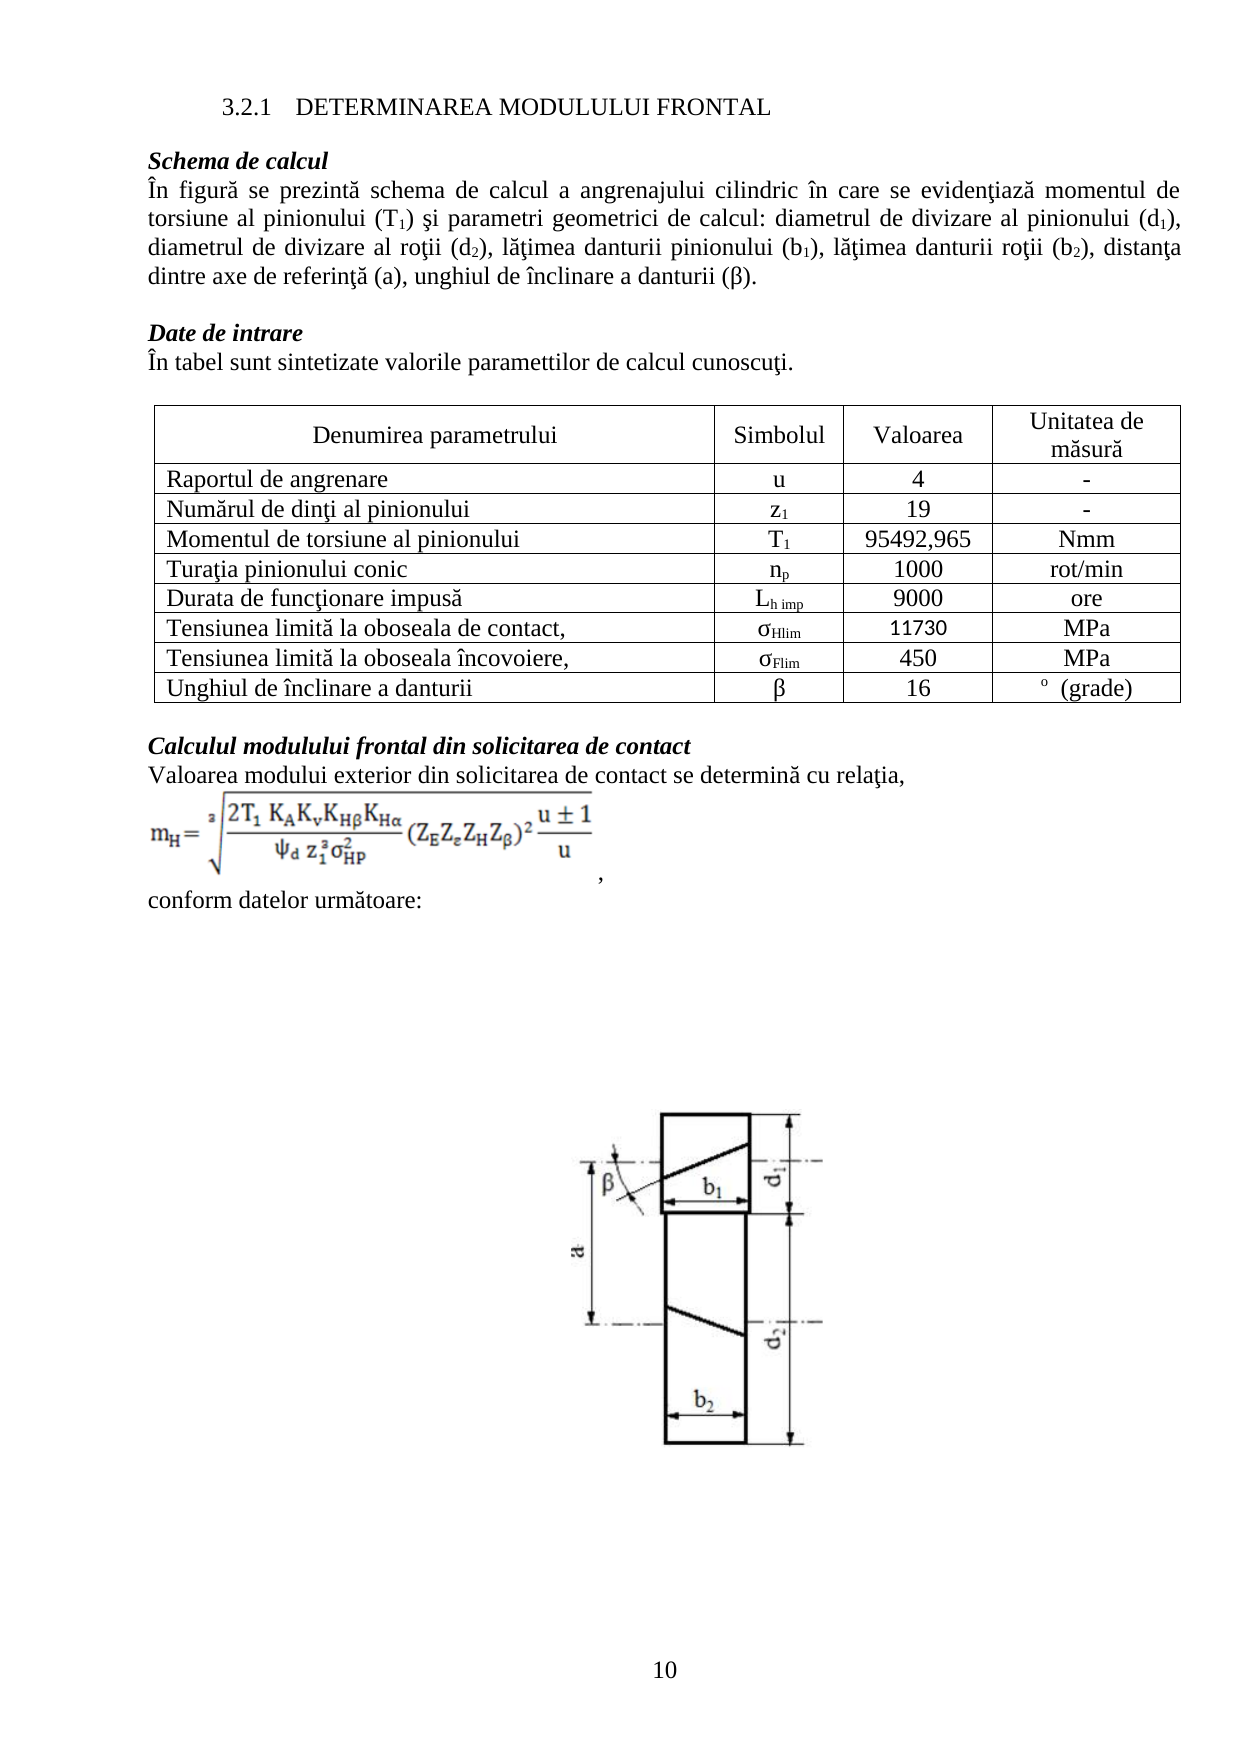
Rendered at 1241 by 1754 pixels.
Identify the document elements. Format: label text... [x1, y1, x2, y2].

table_cell np [715, 554, 843, 582]
text În figură se prezintă schema de calcul a angrenajului cilindric în care se evidenţiază momentul de torsiune al pinionului (T1) şi parametri geometrici de calcul: diametrul de divizare al pinionului (d1), diametrul de divizare al roţii (d2), lăţimea danturii pinionului (b1), lăţimea danturii roţii (b2), distanţa dintre axe de referinţă (a), unghiul de înclinare a danturii (β). [148, 175, 1181, 290]
table_cell 1000 [844, 554, 992, 582]
table_cell 450 [844, 643, 992, 672]
table_cell Tensiunea limită la oboseala de contact, [155, 613, 714, 642]
table_header Simbolul [715, 406, 843, 463]
picture [147, 788, 598, 881]
text Valoarea modului exterior din solicitarea de contact se determină cu relaţia, [148, 760, 1181, 789]
table_cell Numărul de dinţi al pinionului [155, 494, 714, 523]
table_cell σFlim [715, 643, 843, 672]
text Calculul modulului frontal din solicitarea de contact [148, 731, 1181, 760]
table_header Denumirea parametrului [155, 406, 714, 463]
table_cell 19 [844, 494, 992, 523]
table_cell Turaţia pinionului conic [155, 554, 714, 582]
picture [565, 1109, 823, 1450]
table_cell Lh imp [715, 584, 843, 612]
table_cell Raportul de angrenare [155, 464, 714, 493]
text Schema de calcul [148, 146, 1181, 175]
table_cell ore [993, 584, 1180, 612]
table_cell β [715, 673, 843, 702]
table_cell MPa [993, 613, 1180, 642]
table_cell rot/min [993, 554, 1180, 582]
table_cell MPa [993, 643, 1180, 672]
table_cell Nmm [993, 524, 1180, 553]
table_cell 11730 [844, 613, 992, 642]
table_cell T1 [715, 524, 843, 553]
table_cell Momentul de torsiune al pinionului [155, 524, 714, 553]
text În tabel sunt sintetizate valorile paramettilor de calcul cunoscuţi. [148, 347, 1181, 376]
table_cell - [993, 494, 1180, 523]
table_cell σHlim [715, 613, 843, 642]
text Date de intrare [148, 318, 1181, 347]
list DETERMINAREA MODULULUI FRONTAL [222, 92, 1181, 121]
table_cell 9000 [844, 584, 992, 612]
table_cell 95492,965 [844, 524, 992, 553]
table_header Unitatea de măsură [993, 406, 1180, 463]
table_cell 16 [844, 673, 992, 702]
list conform datelor următoare: [148, 886, 1181, 914]
table_cell u [715, 464, 843, 493]
table_cell Tensiunea limită la oboseala încovoiere, [155, 643, 714, 672]
table_header Valoarea [844, 406, 992, 463]
table_cell 4 [844, 464, 992, 493]
table_cell z1 [715, 494, 843, 523]
table_cell o (grade) [993, 673, 1180, 702]
table_cell - [993, 464, 1180, 493]
table_cell Unghiul de înclinare a danturii [155, 673, 714, 702]
table_cell Durata de funcţionare impusă [155, 584, 714, 612]
